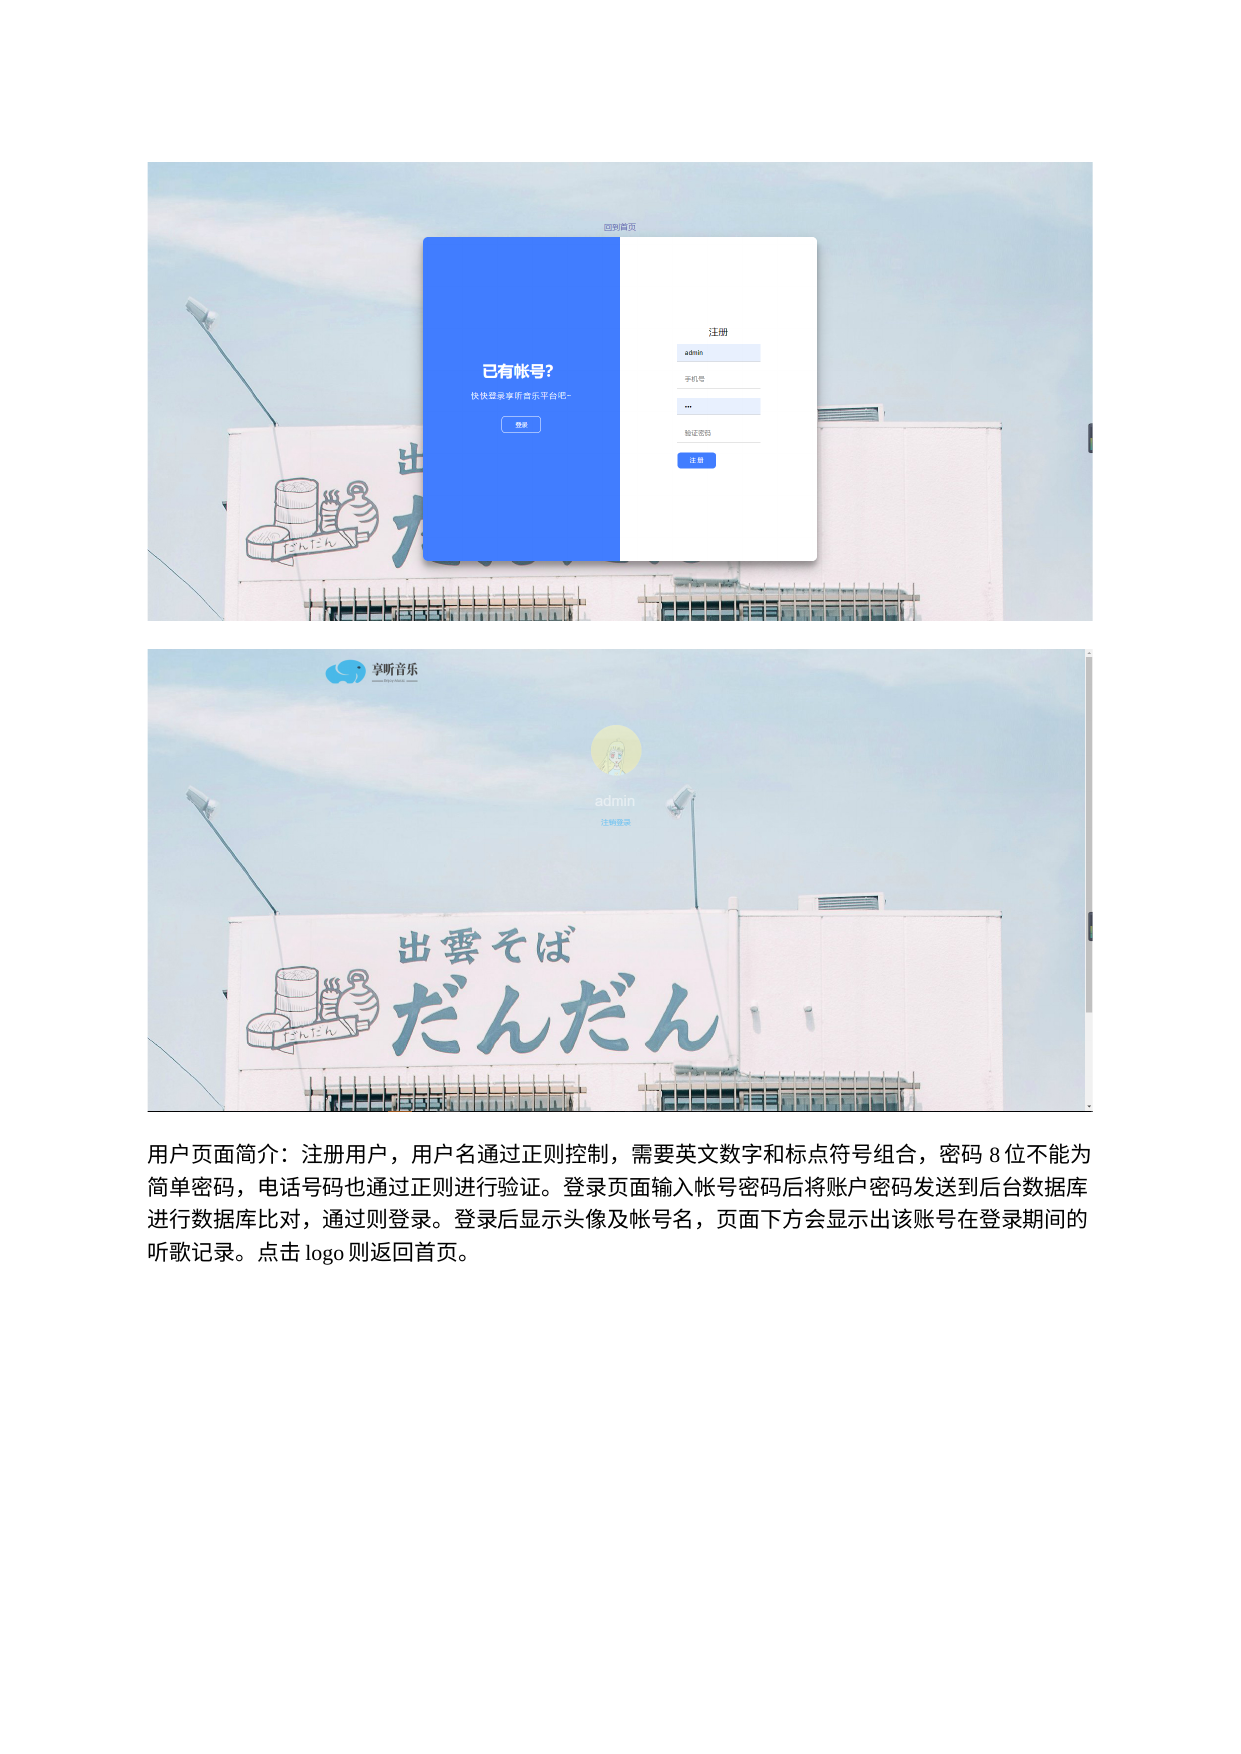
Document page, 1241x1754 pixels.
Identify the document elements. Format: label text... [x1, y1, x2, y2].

text 用户页面简介：注册用户，用户名通过正则控制，需要英文数字和标点符号组合，密码8位不能为简单密码，电话号码也通过正则进行验证。登录页面输入帐号密码后将账户密码发送到后台数据库进行数据库比对，通过则登录。登录后显示头像及帐号名，页面下方会显示出该账号在登录期间的听歌记录。点击logo则返回首页。 [148, 1137, 1092, 1267]
picture [147, 162, 1093, 621]
picture [147, 649, 1093, 1112]
